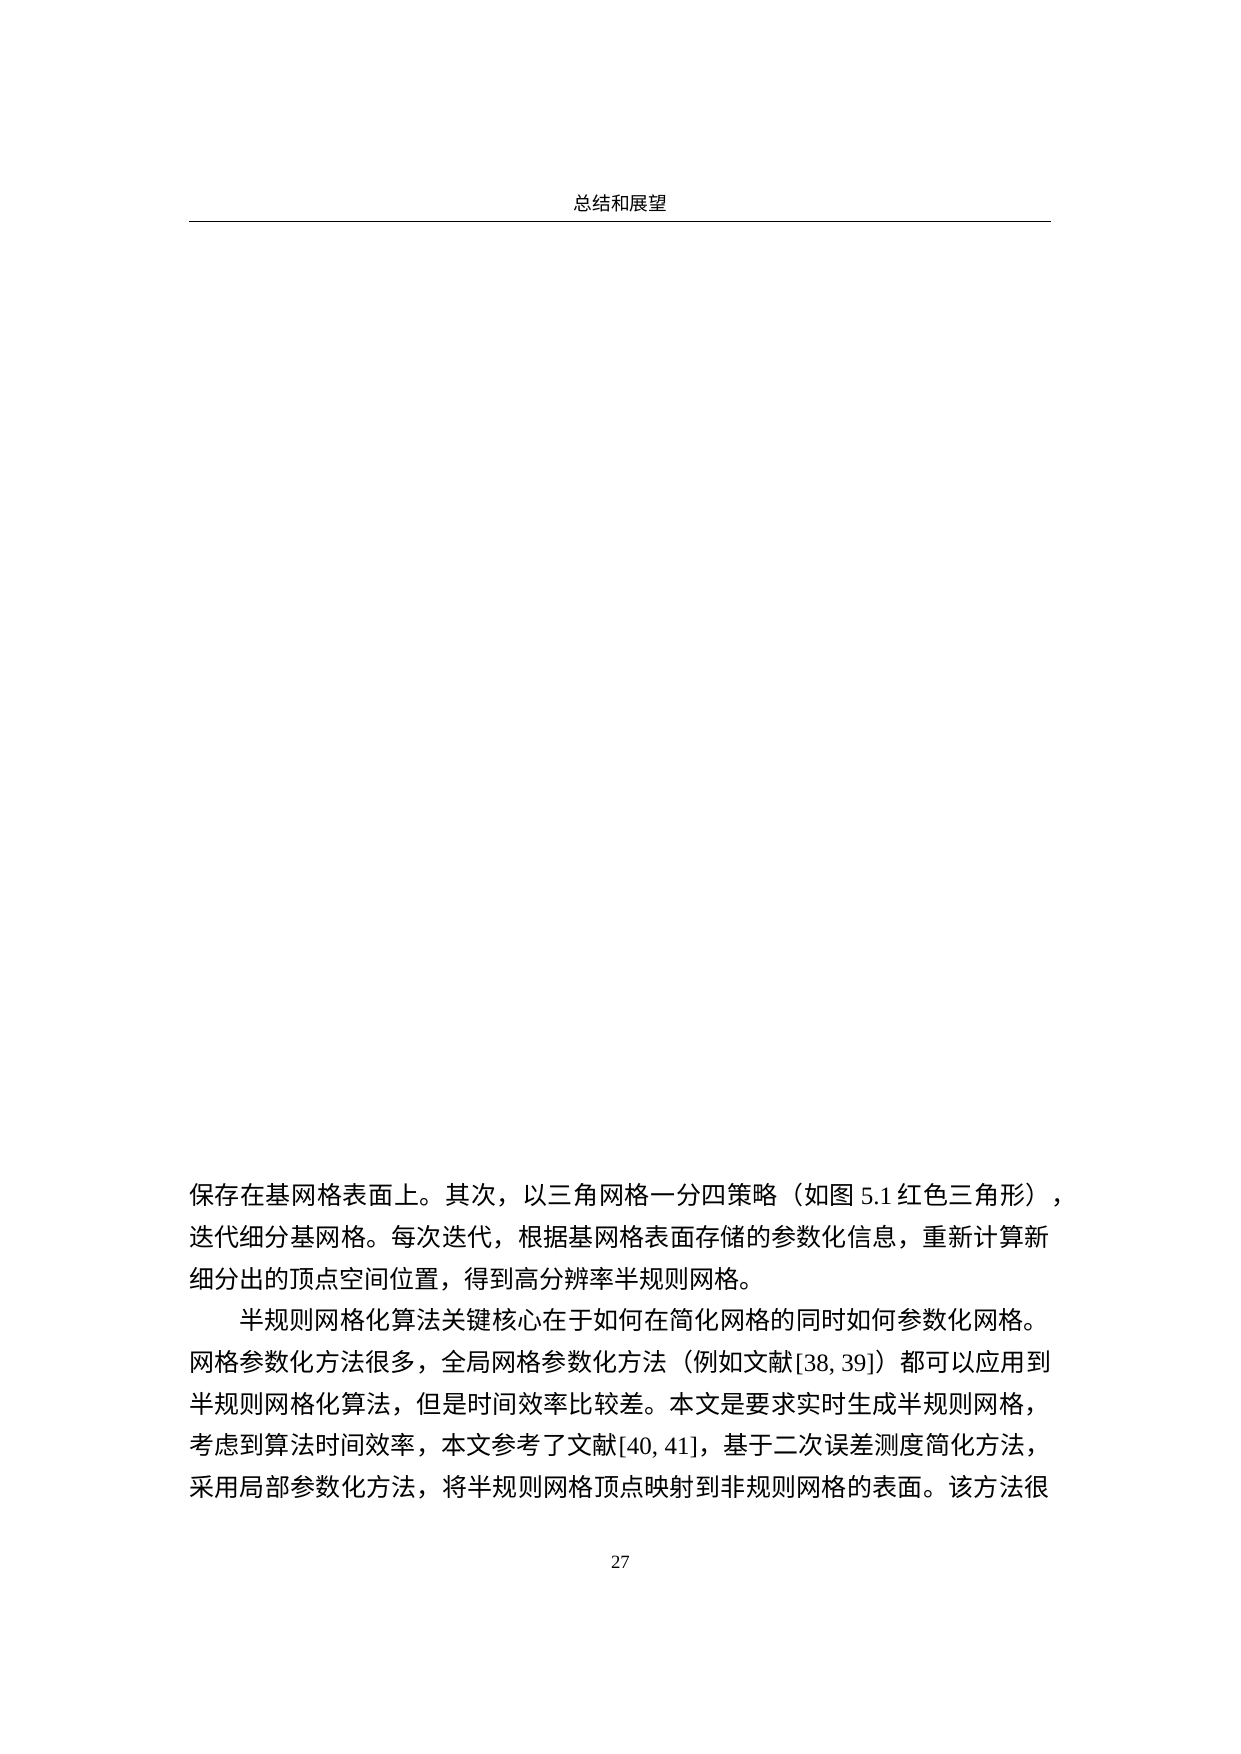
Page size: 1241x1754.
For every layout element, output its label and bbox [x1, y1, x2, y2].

text [189, 224, 1051, 1296]
text [189, 1296, 1051, 1505]
